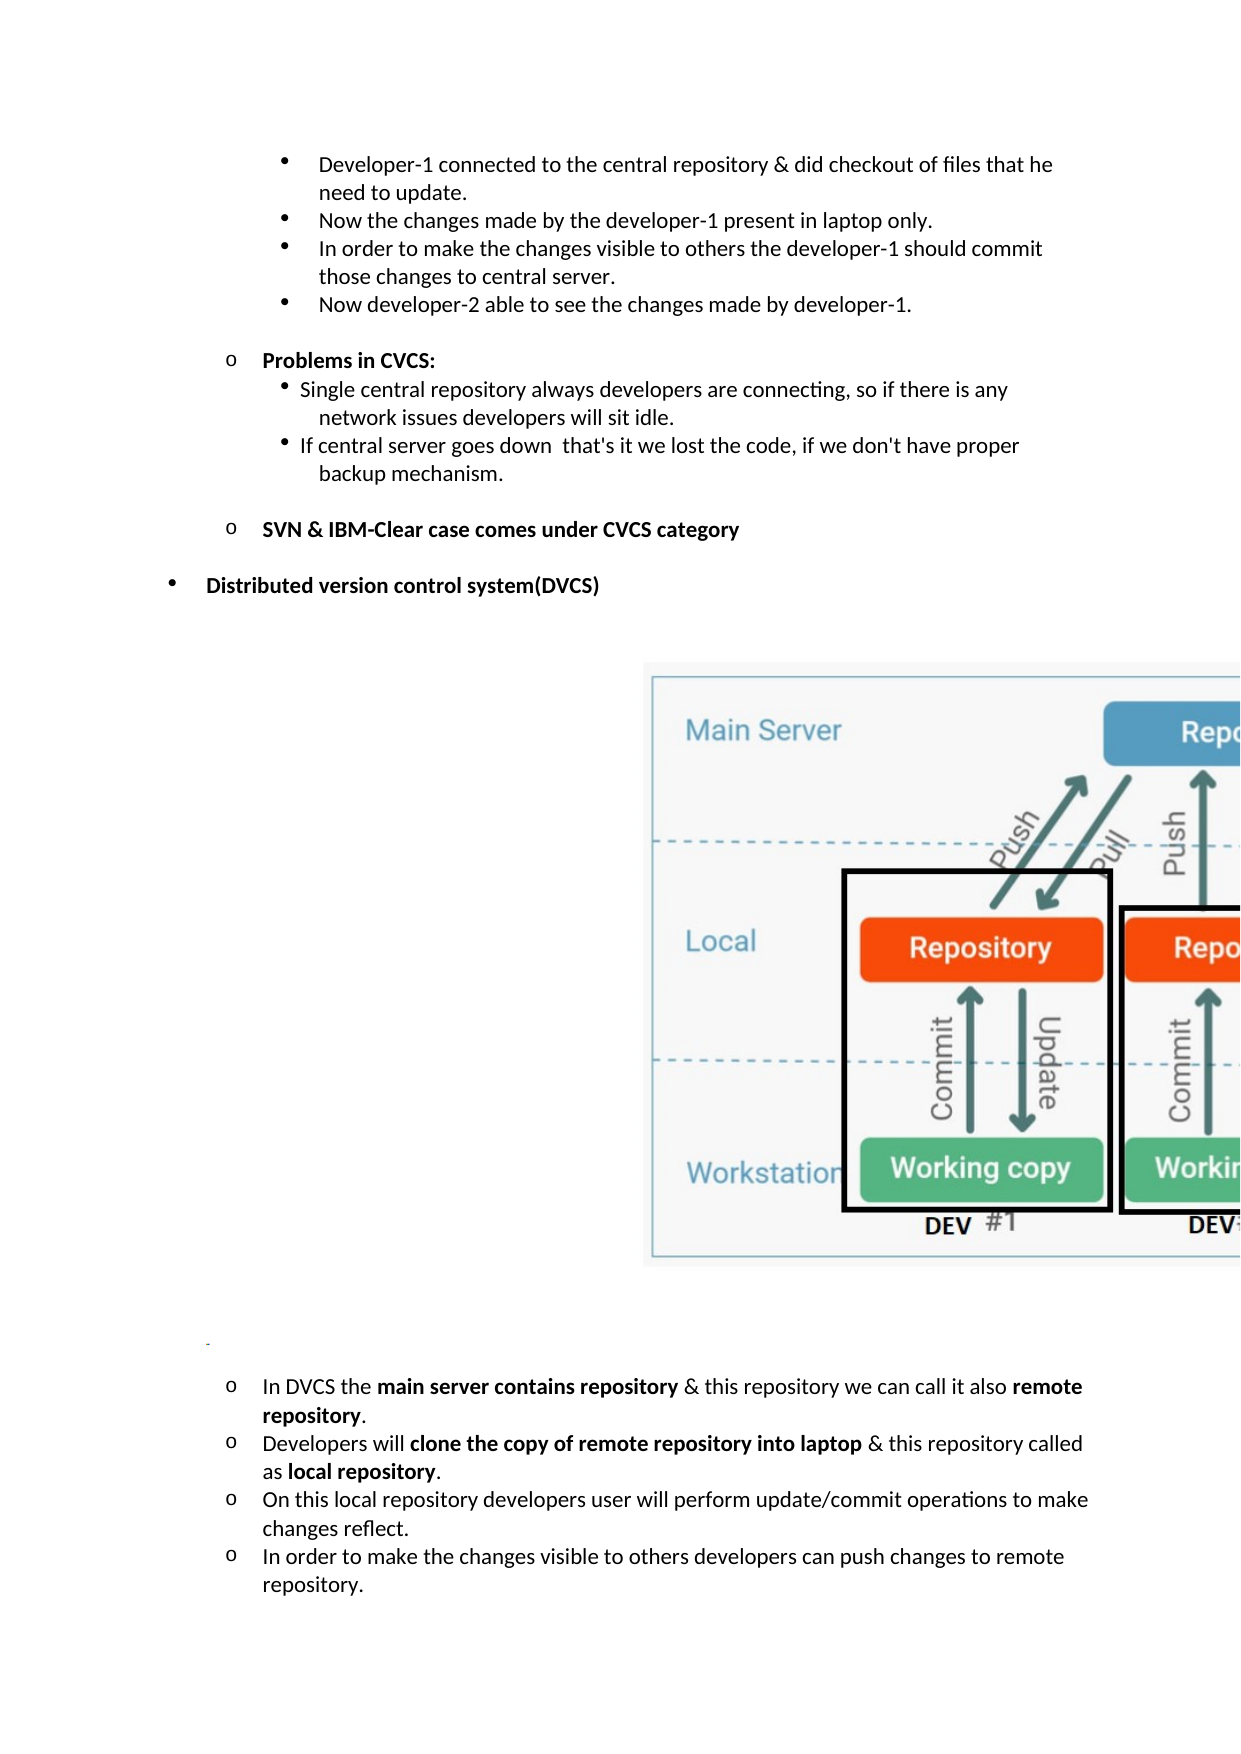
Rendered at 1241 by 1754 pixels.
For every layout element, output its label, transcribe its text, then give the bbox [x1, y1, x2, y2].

list Single central repository always developers are connecting, so if there is any network issues developers will sit idle. [281, 375, 1090, 431]
list If central server goes down that's it we lost the code, if we don't have proper backup mechanism. [281, 431, 1090, 487]
list SVN & IBM-Clear case comes under CVCS category [225, 515, 1090, 543]
list Now the changes made by the developer-1 present in laptop only. [281, 206, 1090, 234]
list Problems in CVCS: [225, 346, 1090, 375]
list In DVCS the main server contains repository & this repository we can call it also remote repository. [225, 1372, 1090, 1429]
list Now developer-2 able to see the changes made by developer-1. [281, 290, 1090, 318]
list In order to make the changes visible to others the developer-1 should commit those changes to central server. [281, 234, 1090, 290]
list In order to make the changes visible to others developers can push changes to remote repository. [225, 1542, 1090, 1598]
list On this local repository developers user will perform update/commit operations to make changes reflect. [225, 1485, 1090, 1542]
list Distributed version control system(DVCS) [169, 571, 1090, 599]
list Developers will clone the copy of remote repository into laptop & this repository called as local repository. [225, 1429, 1090, 1485]
picture [206, 599, 1241, 1345]
list Developer-1 connected to the central repository & did checkout of files that he need to update. [281, 150, 1090, 206]
